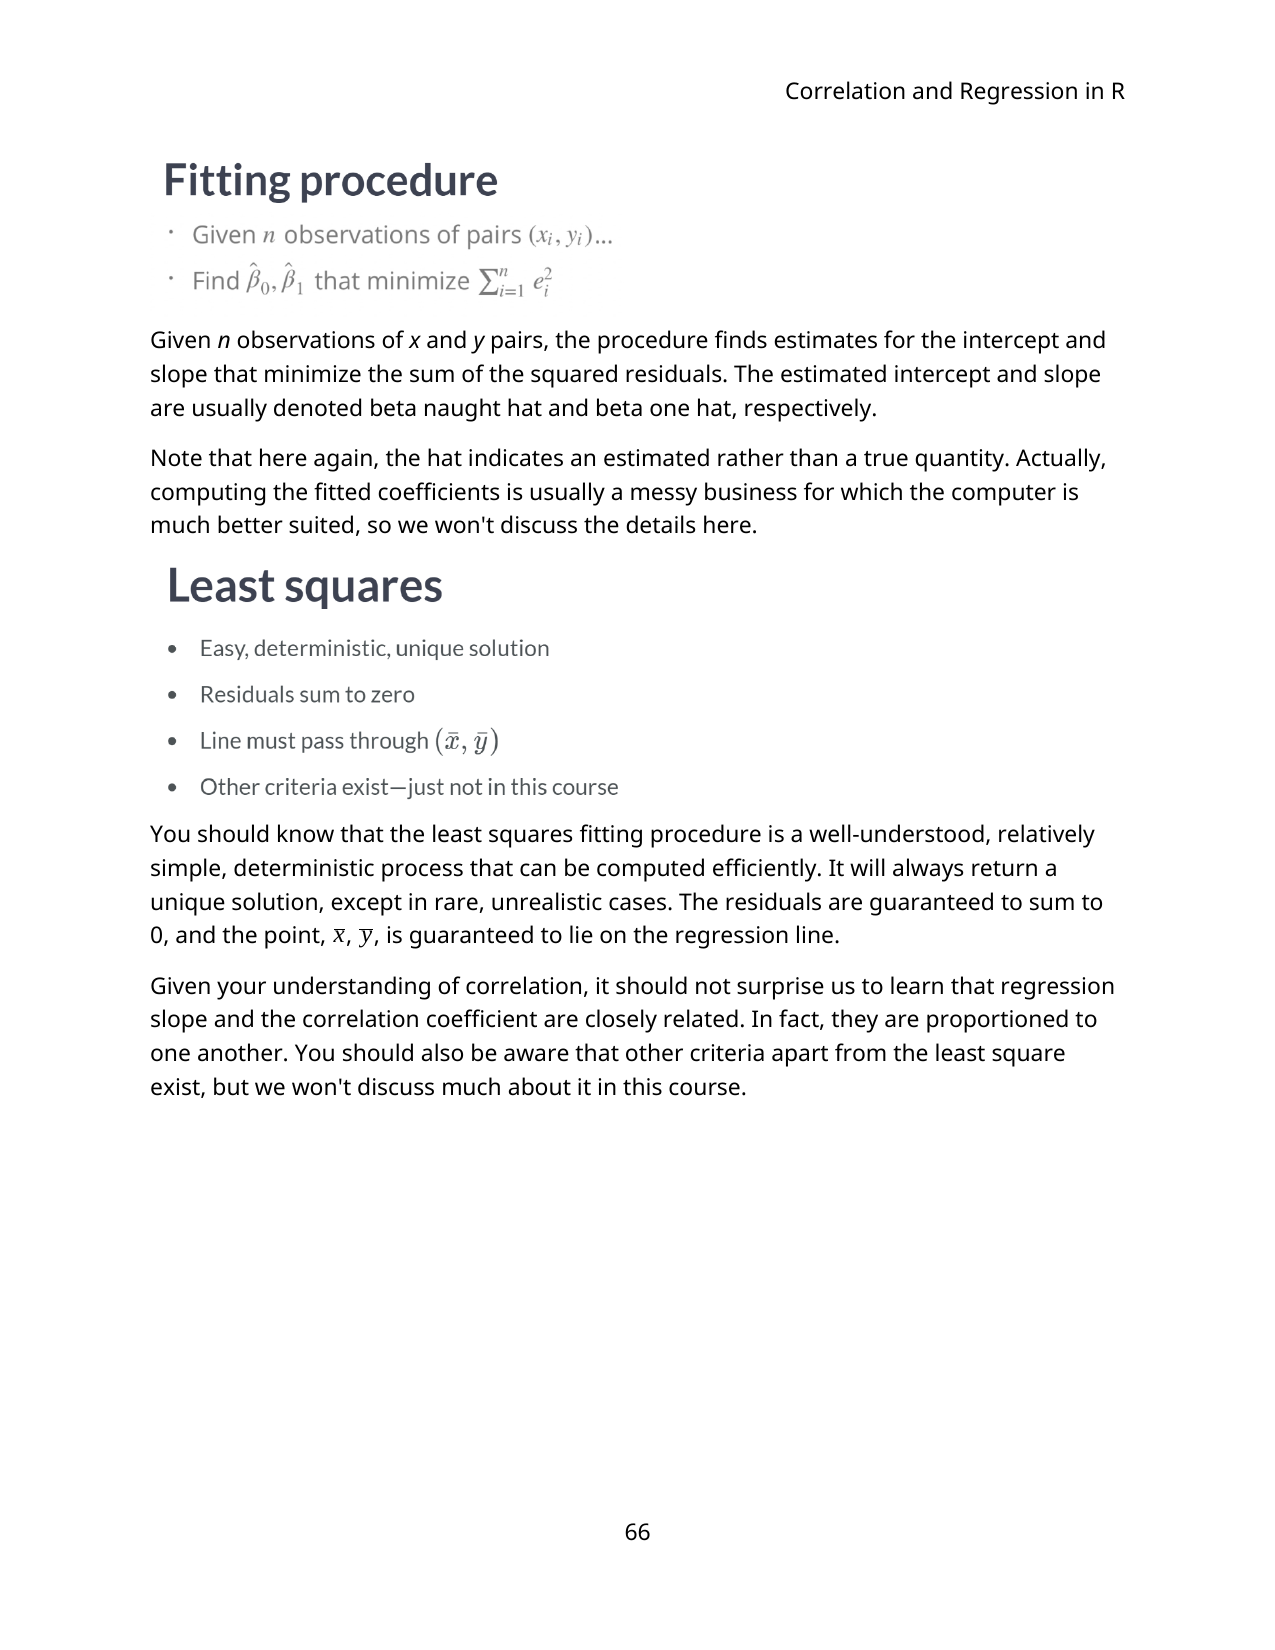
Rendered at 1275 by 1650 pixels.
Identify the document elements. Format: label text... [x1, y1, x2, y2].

text Note that here again, the hat indicates an estimated rather than a true quantity. Actually, computing the fitted coefficients is usually a messy business for which the computer is much better suited, so we won't discuss the details here. [150, 442, 1125, 541]
picture [150, 150, 628, 322]
text Given your understanding of correlation, it should not surprise us to learn that regression slope and the correlation coefficient are closely related. In fact, they are proportioned to one another. You should also be aware that other criteria apart from the least square exist, but we won't discuss much about it in this course. [150, 969, 1125, 1102]
picture [150, 559, 643, 816]
